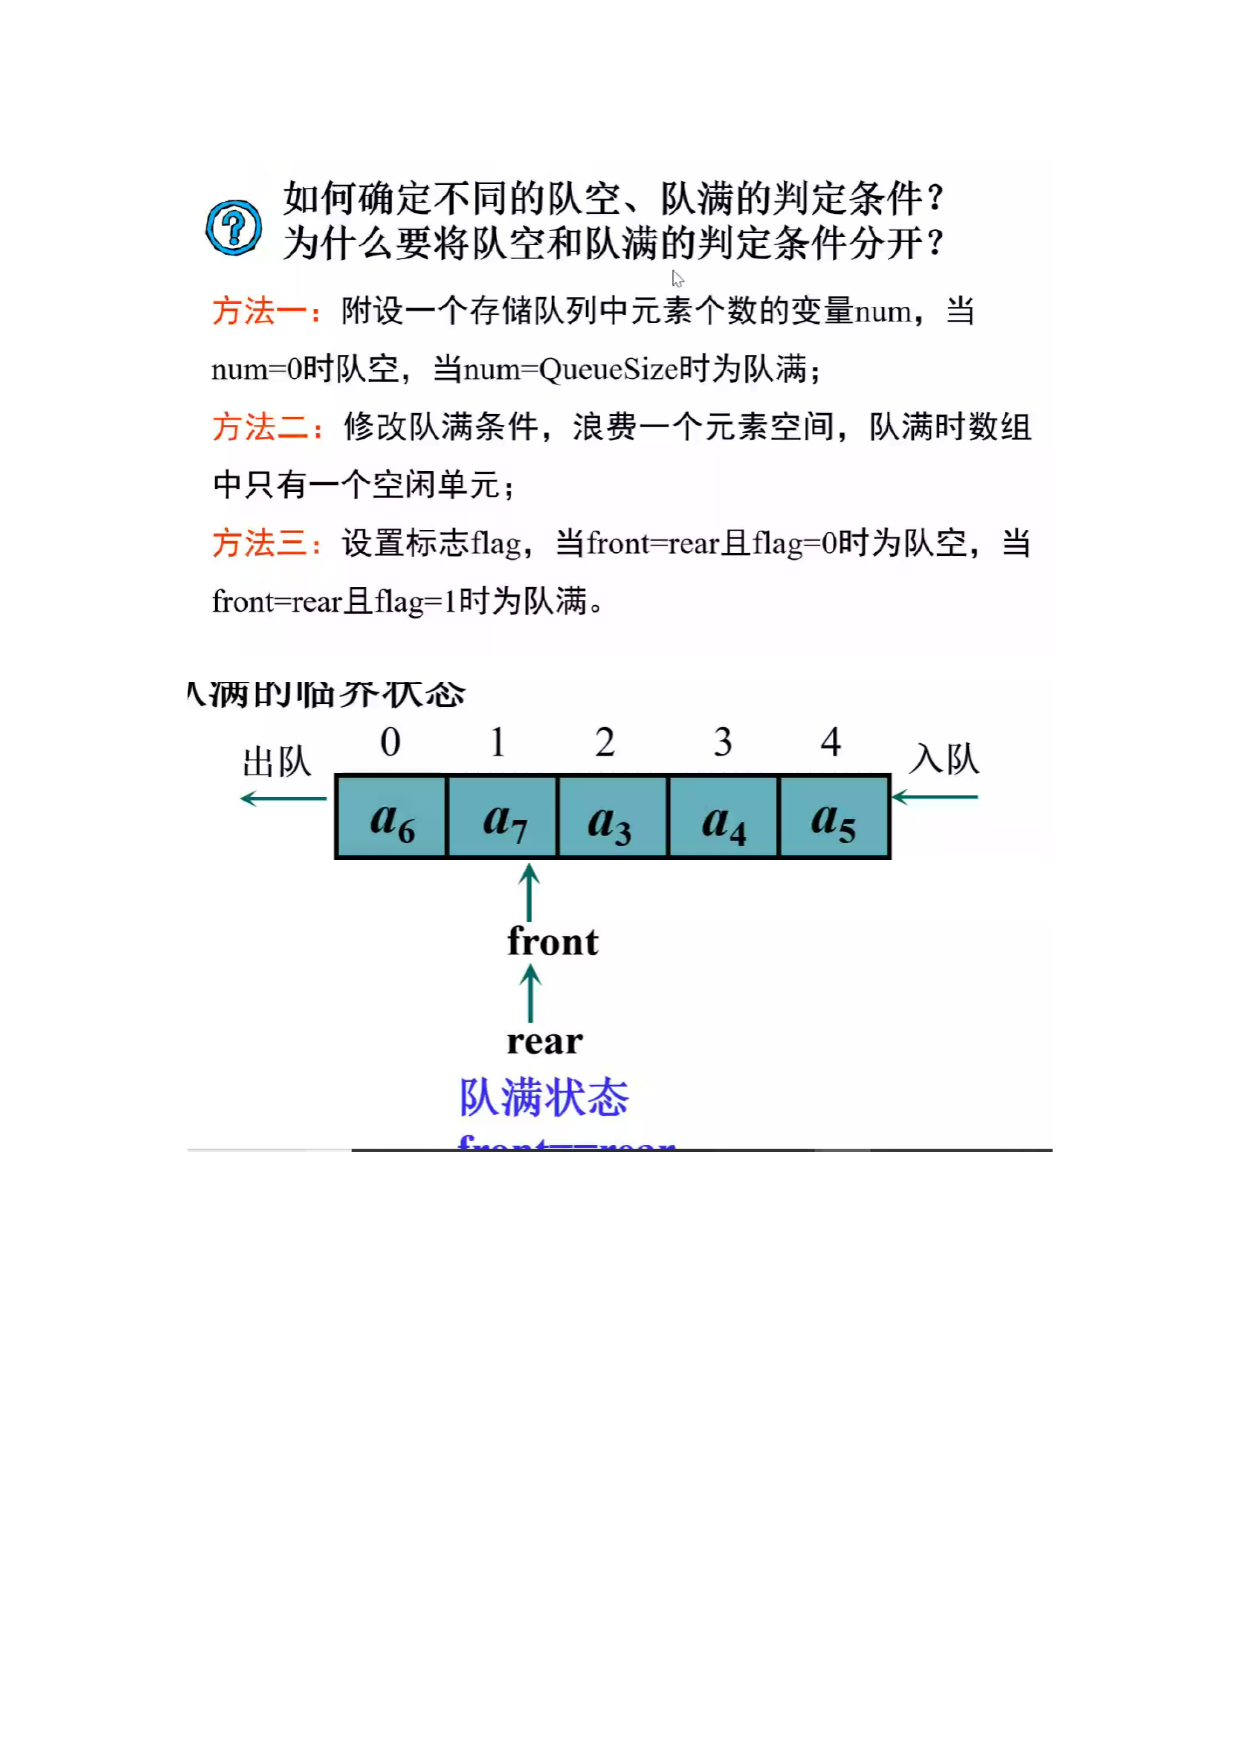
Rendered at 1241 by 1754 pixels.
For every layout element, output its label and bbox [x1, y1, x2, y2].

picture [187, 162, 1053, 656]
picture [187, 682, 1053, 1152]
